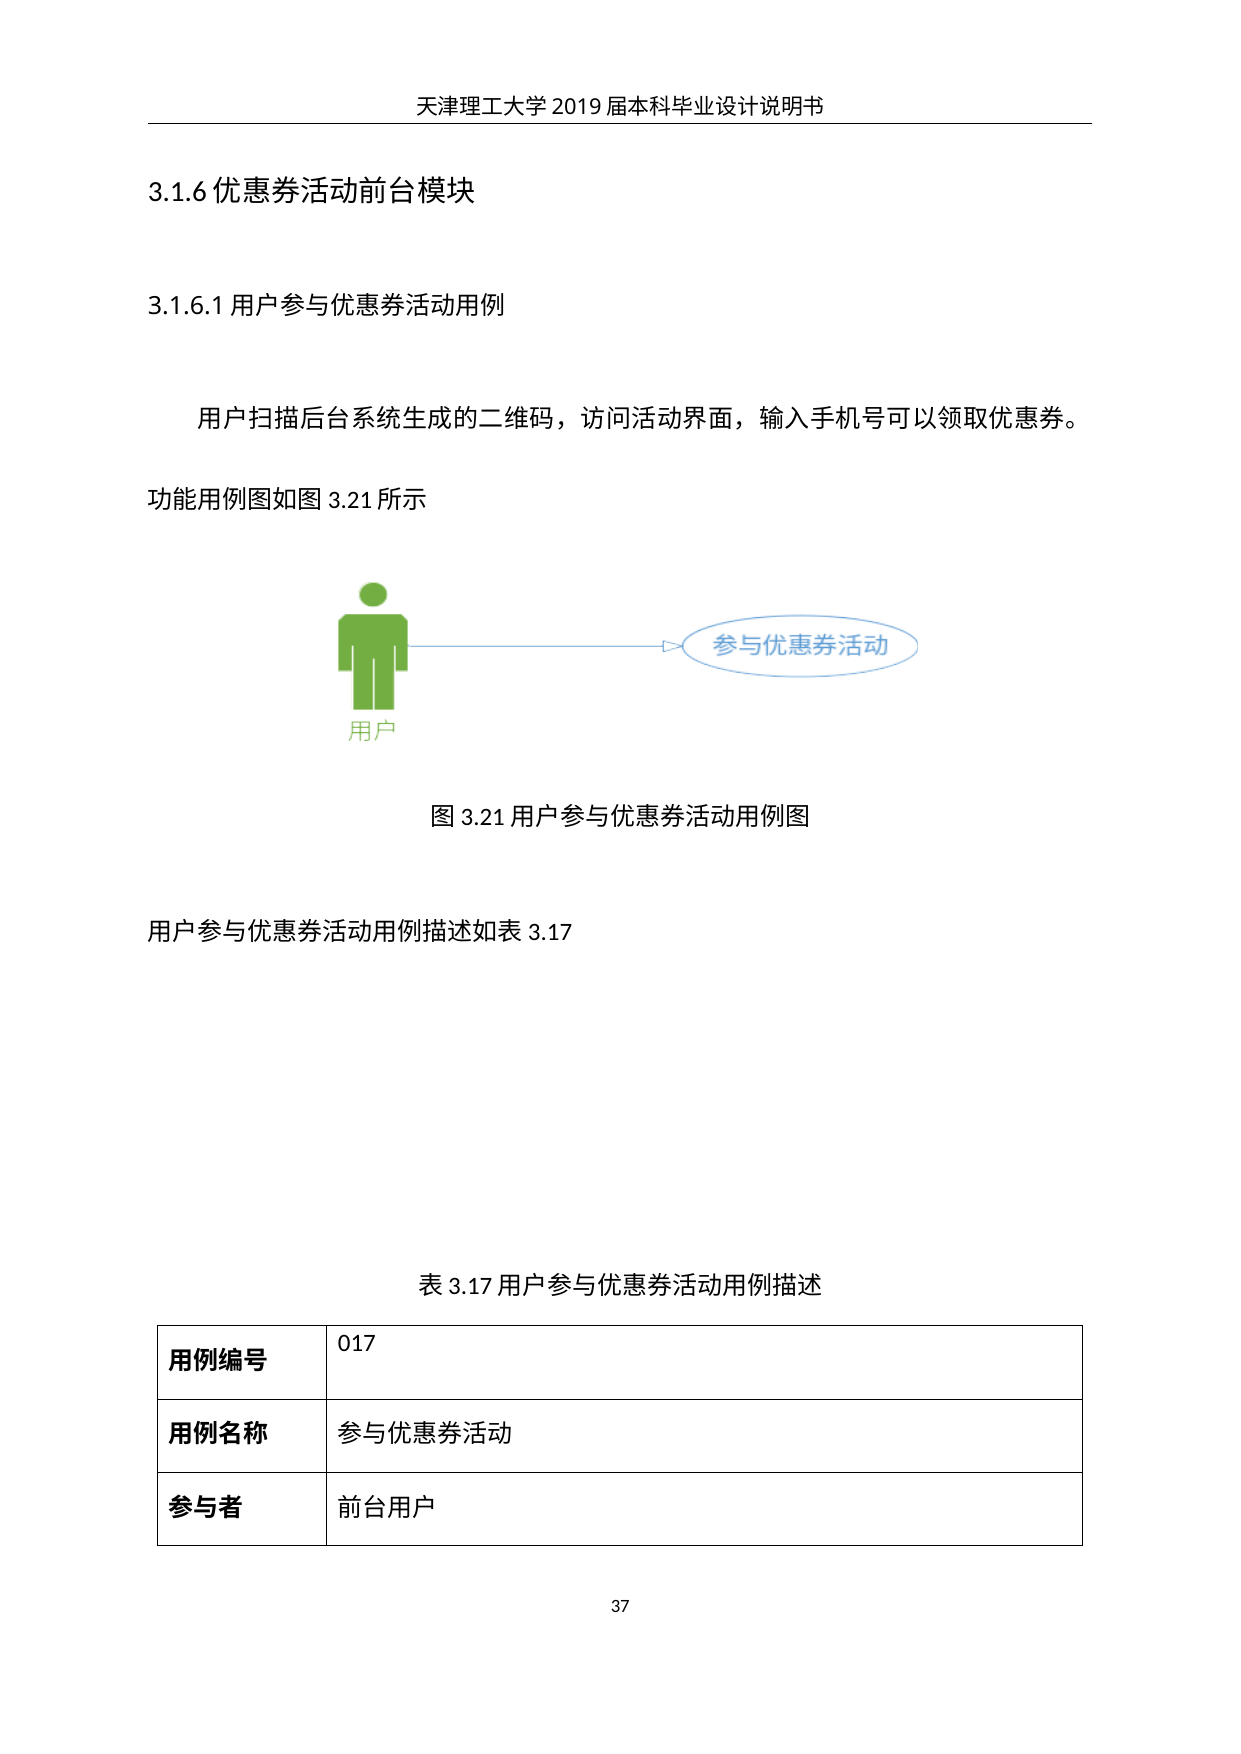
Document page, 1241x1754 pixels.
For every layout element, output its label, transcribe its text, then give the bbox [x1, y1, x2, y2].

text 图3.21用户参与优惠券活动用例图 [148, 782, 1092, 847]
subtitle 3.1.6优惠券活动前台模块 [148, 156, 1092, 221]
table_cell 参与优惠券活动 [327, 1400, 1082, 1472]
table_header 017 [327, 1326, 1082, 1398]
text 表3.17用户参与优惠券活动用例描述 [148, 1251, 1092, 1316]
text 用户扫描后台系统生成的二维码，访问活动界面，输入手机号可以领取优惠券。功能用例图如图3.21所示 [148, 384, 1092, 531]
table_header 用例编号 [158, 1326, 326, 1398]
text 用户参与优惠券活动用例描述如表3.17 [148, 897, 1092, 962]
table_cell 用例名称 [158, 1400, 326, 1472]
table_cell 参与者 [158, 1473, 326, 1545]
table_cell 前台用户 [327, 1473, 1082, 1545]
subtitle 3.1.6.1用户参与优惠券活动用例 [148, 271, 1092, 336]
